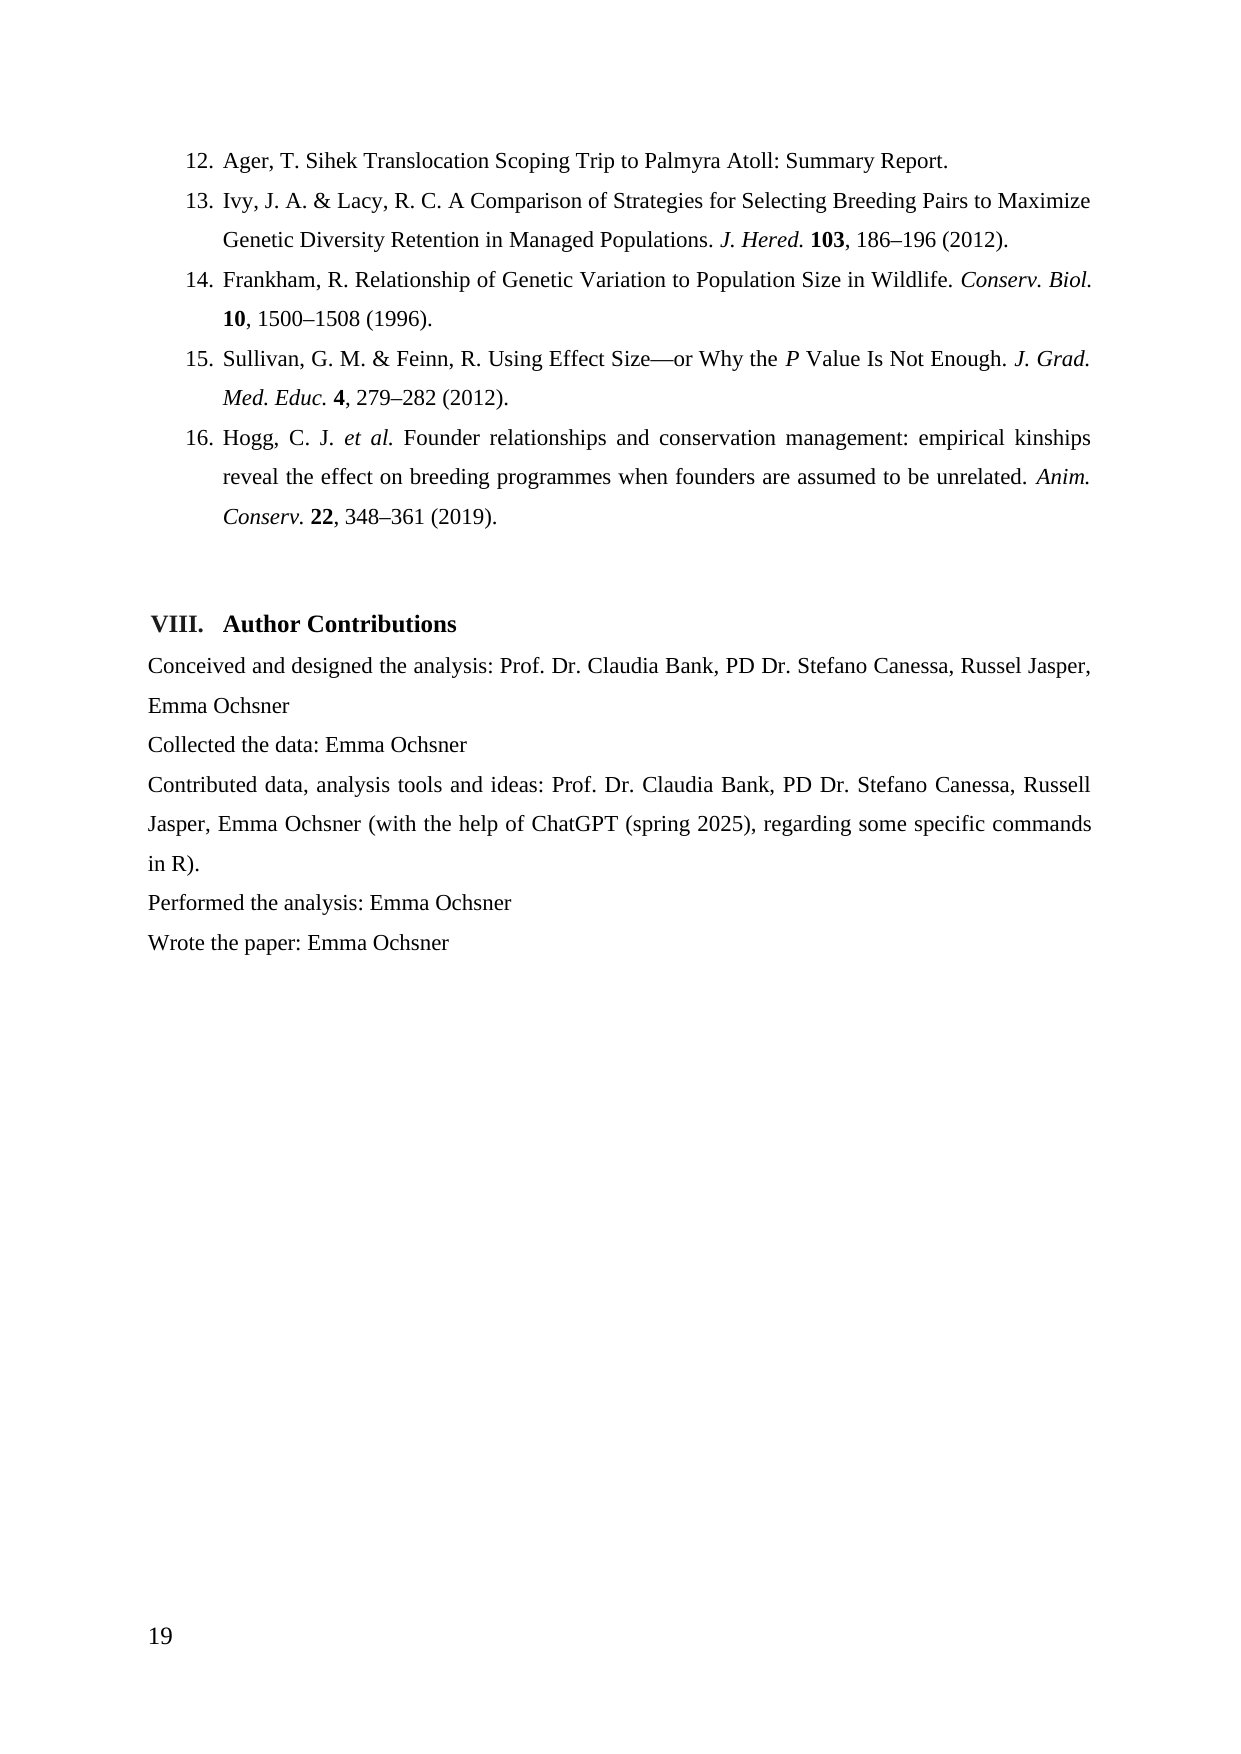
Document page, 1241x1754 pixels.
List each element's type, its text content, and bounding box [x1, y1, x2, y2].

text Performed the analysis: Emma Ochsner [148, 889, 1093, 916]
list Frankham, R. Relationship of Genetic Variation to Population Size in Wildlife. Conserv. Biol. 10, 1500–1508 (1996). [185, 266, 1093, 332]
list Hogg, C. J. et al. Founder relationships and conservation management: empirical kinships reveal the effect on breeding programmes when founders are assumed to be unrelated. Anim. Conserv. 22, 348–361 (2019). [185, 424, 1093, 529]
text Contributed data, analysis tools and ideas: Prof. Dr. Claudia Bank, PD Dr. Stefano Canessa, Russell Jasper, Emma Ochsner (with the help of ChatGPT (spring 2025), regarding some specific commands in R). [148, 771, 1093, 876]
text Conceived and designed the analysis: Prof. Dr. Claudia Bank, PD Dr. Stefano Canessa, Russel Jasper, Emma Ochsner [148, 652, 1093, 718]
list Ager, T. Sihek Translocation Scoping Trip to Palmyra Atoll: Summary Report. [185, 148, 1093, 174]
list Sullivan, G. M. & Feinn, R. Using Effect Size—or Why the P Value Is Not Enough. J. Grad. Med. Educ. 4, 279–282 (2012). [185, 345, 1093, 411]
text Collected the data: Emma Ochsner [148, 731, 1093, 758]
list Ivy, J. A. & Lacy, R. C. A Comparison of Strategies for Selecting Breeding Pairs to Maximize Genetic Diversity Retention in Managed Populations. J. Hered. 103, 186–196 (2012). [185, 187, 1093, 253]
text Wrote the paper: Emma Ochsner [148, 929, 1093, 955]
subtitle Author Contributions [204, 609, 1093, 638]
